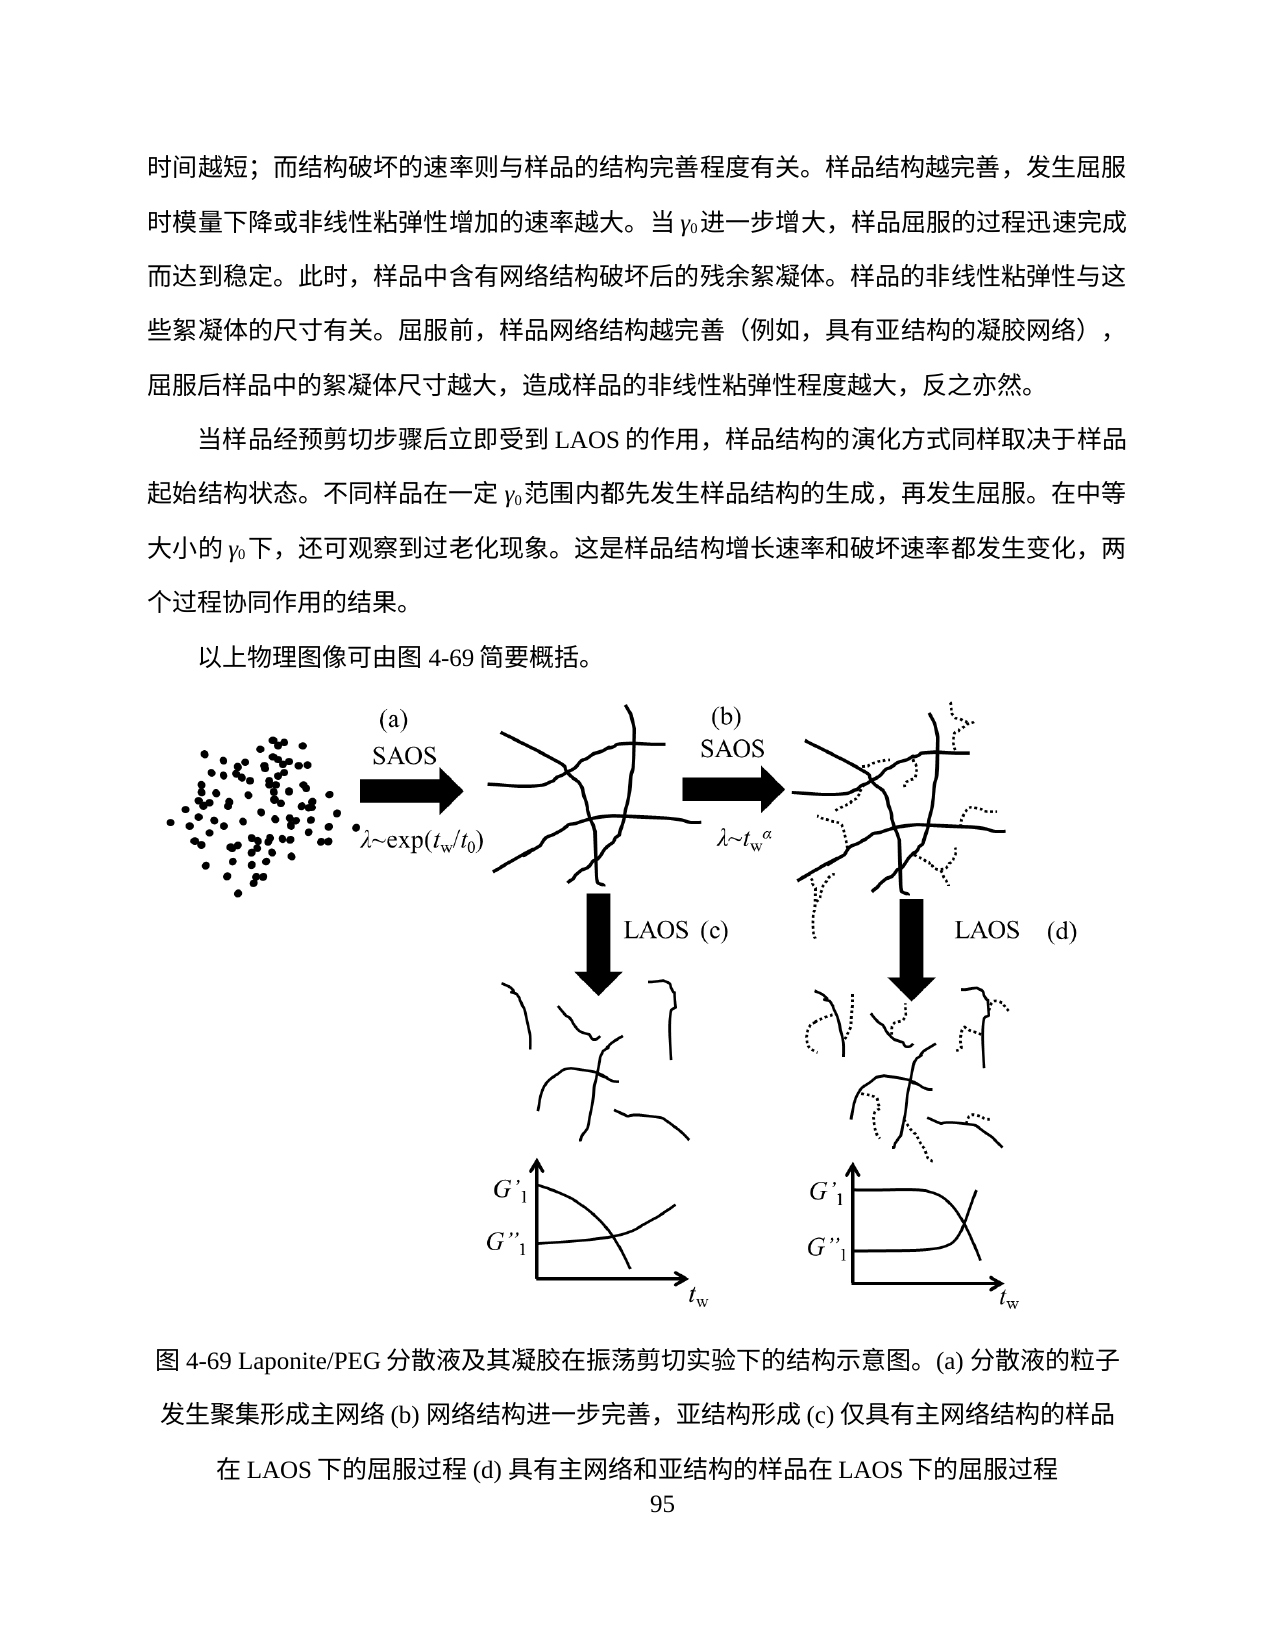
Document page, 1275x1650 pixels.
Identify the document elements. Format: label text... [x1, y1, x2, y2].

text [148, 148, 1127, 401]
text 当样品经预剪切步骤后立即受到LAOS的作用，样品结构的演化方式同样取决于样品起始结构状态。不同样品在一定γ0范围内都先发生样品结构的生成，再发生屈服。在中等大小的γ0下，还可观察到过老化现象。这是样品结构增长速率和破坏速率都发生变化，两个过程协同作用的结果。 [148, 419, 1127, 619]
picture [166, 691, 1109, 1326]
